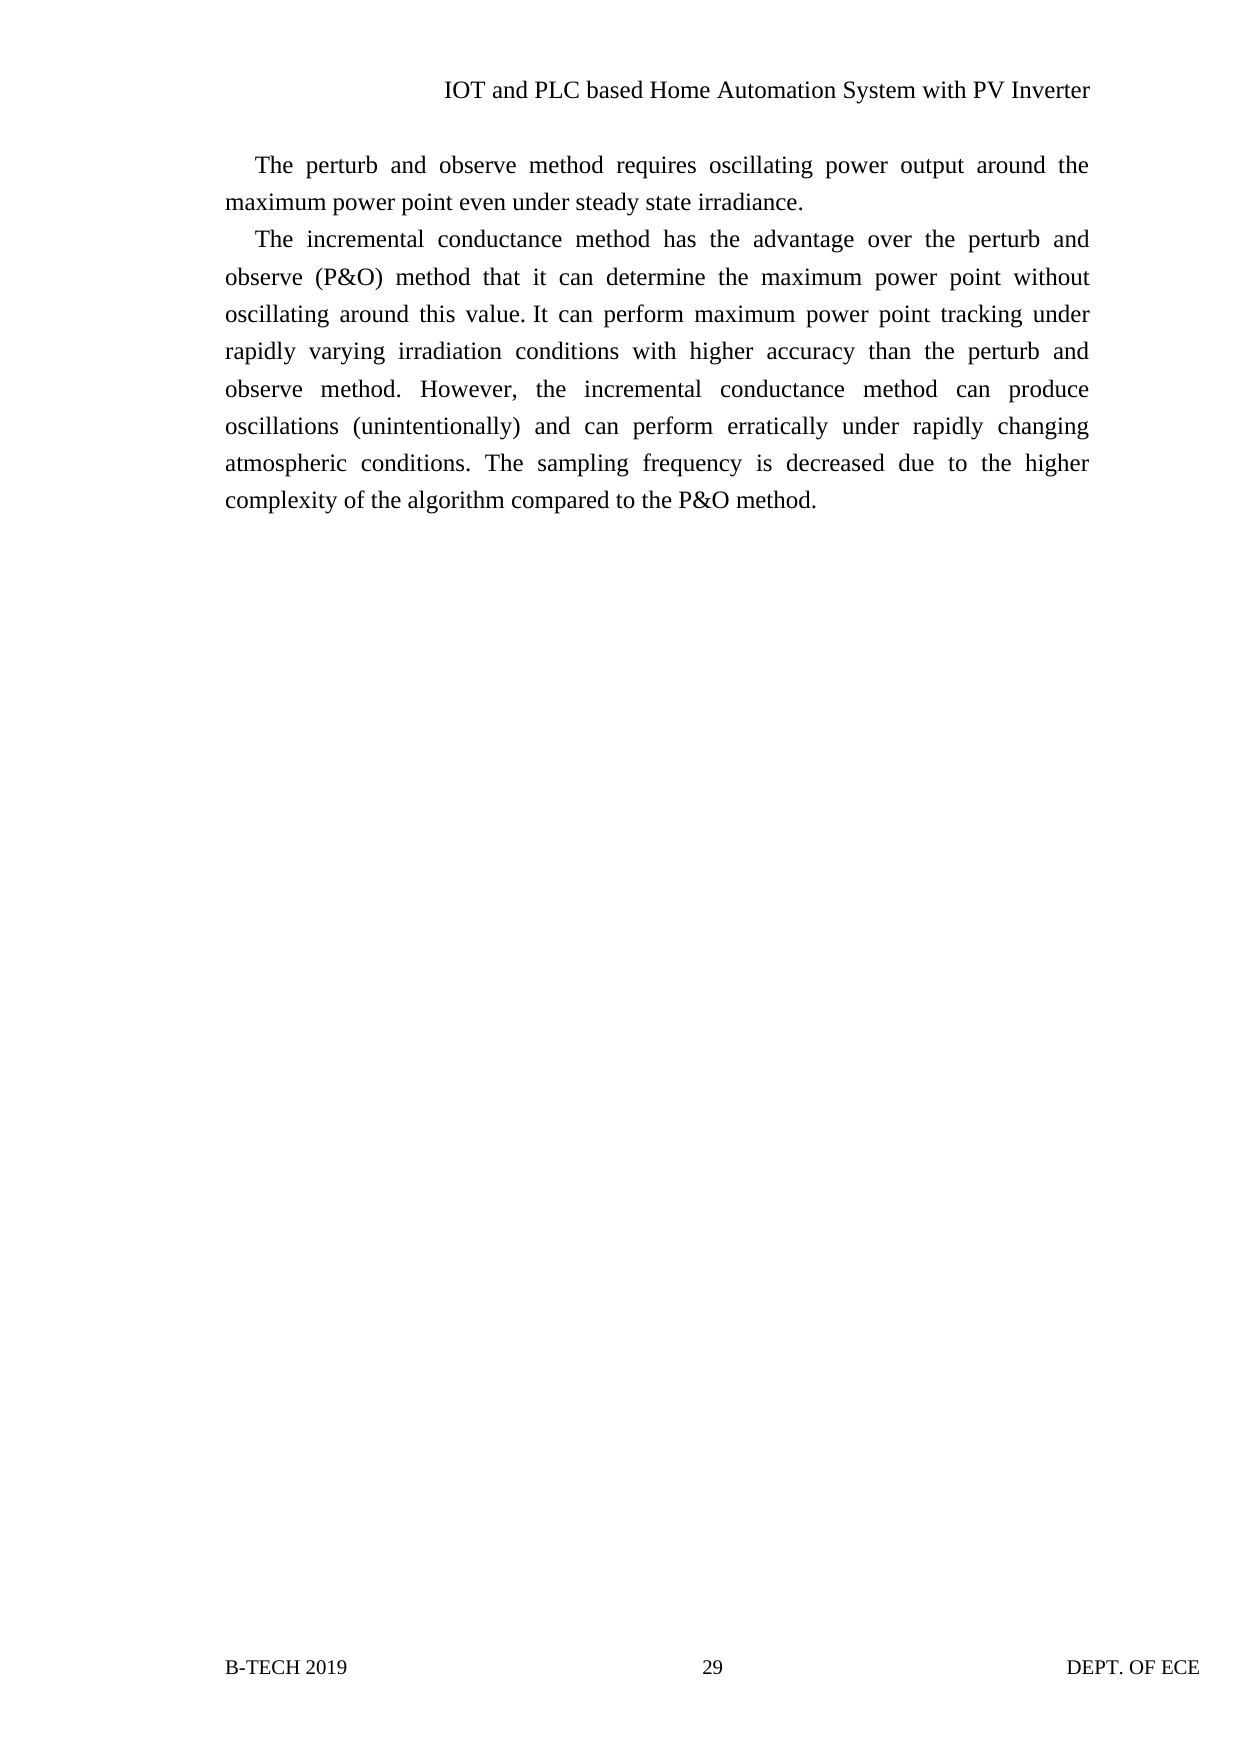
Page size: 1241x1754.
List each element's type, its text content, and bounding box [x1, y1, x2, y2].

text The incremental conductance method has the advantage over the perturb and observe (P&O) method that it can determine the maximum power point without oscillating around this value. It can perform maximum power point tracking under rapidly varying irradiation conditions with higher accuracy than the perturb and observe method. However, the incremental conductance method can produce oscillations (unintentionally) and can perform erratically under rapidly changing atmospheric conditions. The sampling frequency is decreased due to the higher complexity of the algorithm compared to the P&O method. [225, 224, 1090, 514]
text The perturb and observe method requires oscillating power output around the maximum power point even under steady state irradiance. [225, 150, 1090, 216]
